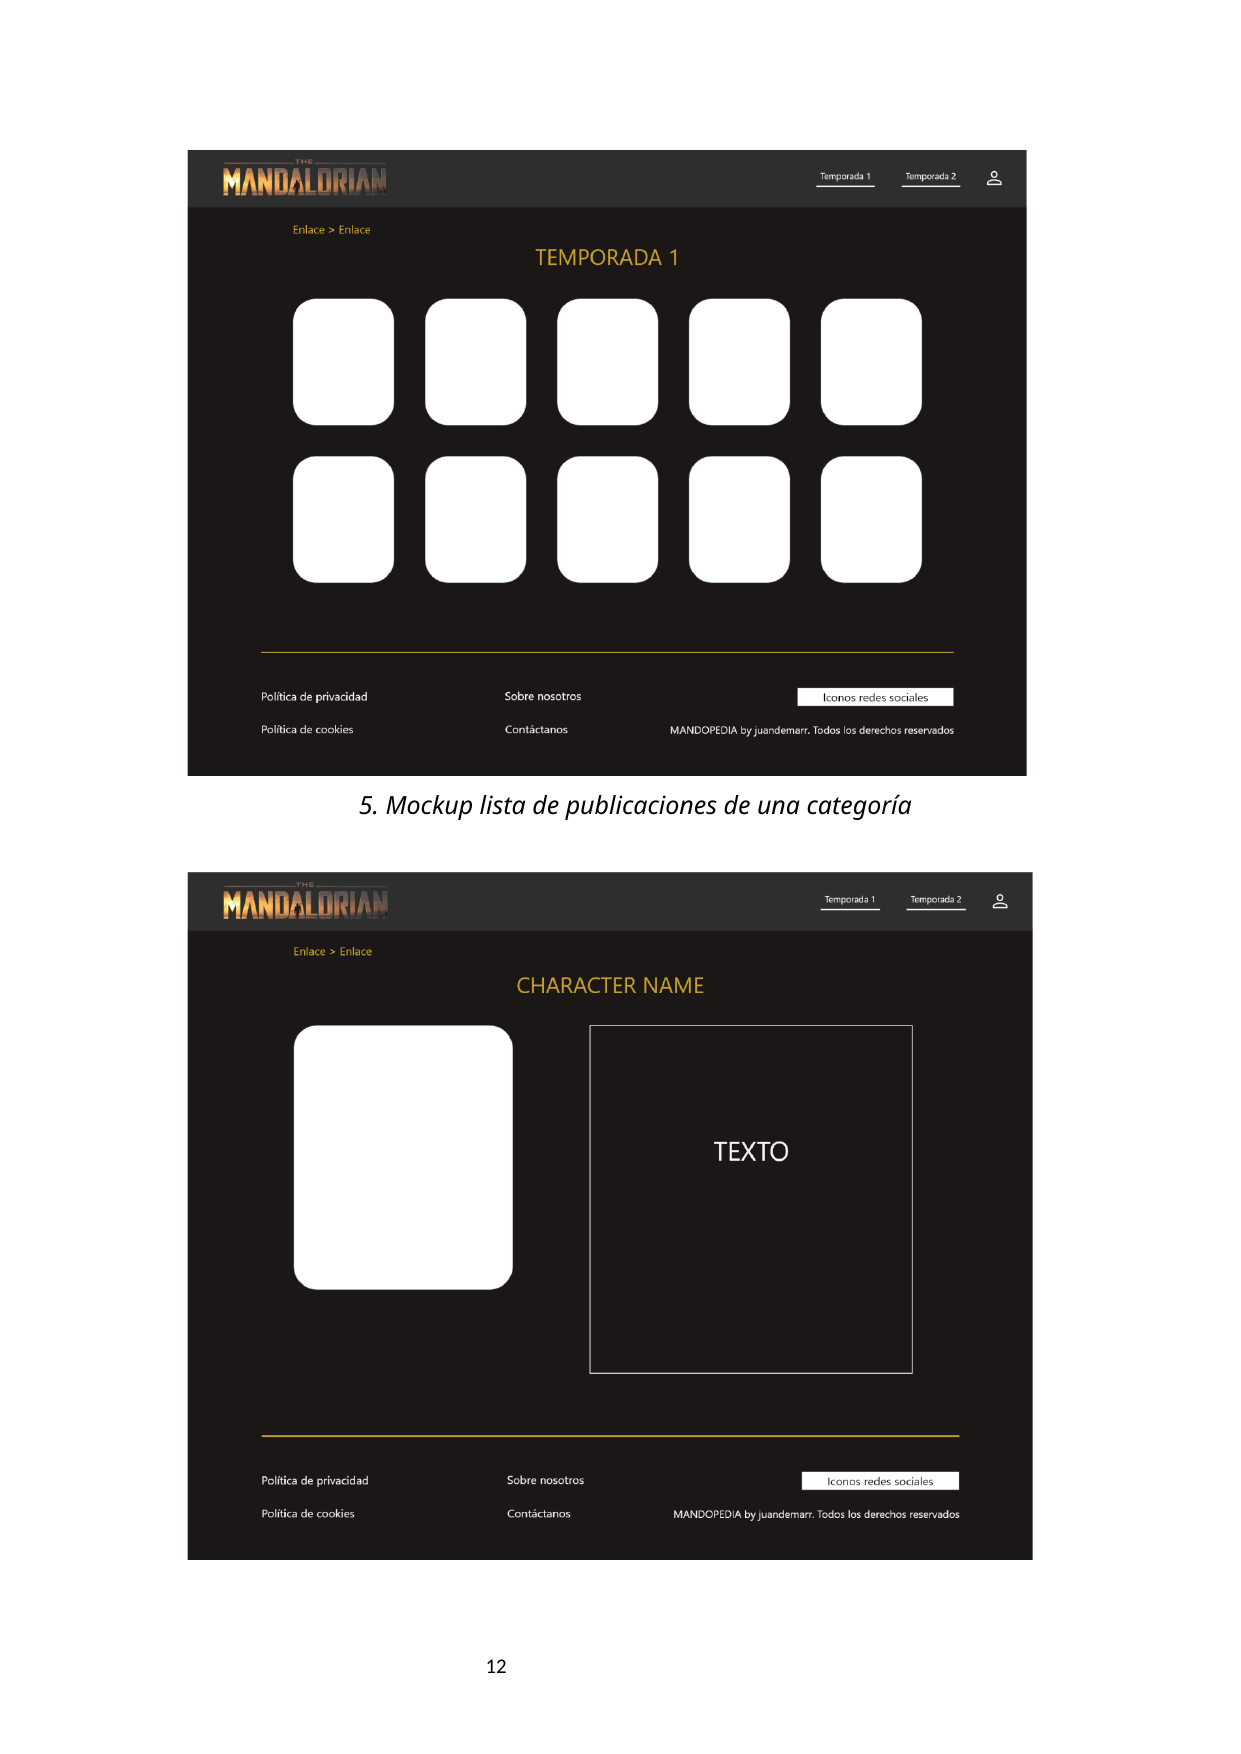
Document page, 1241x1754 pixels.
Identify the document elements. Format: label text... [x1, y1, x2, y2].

list Mockup lista de publicaciones de una categoría [125, 788, 1146, 822]
picture [187, 150, 1027, 776]
picture [187, 872, 1033, 1560]
